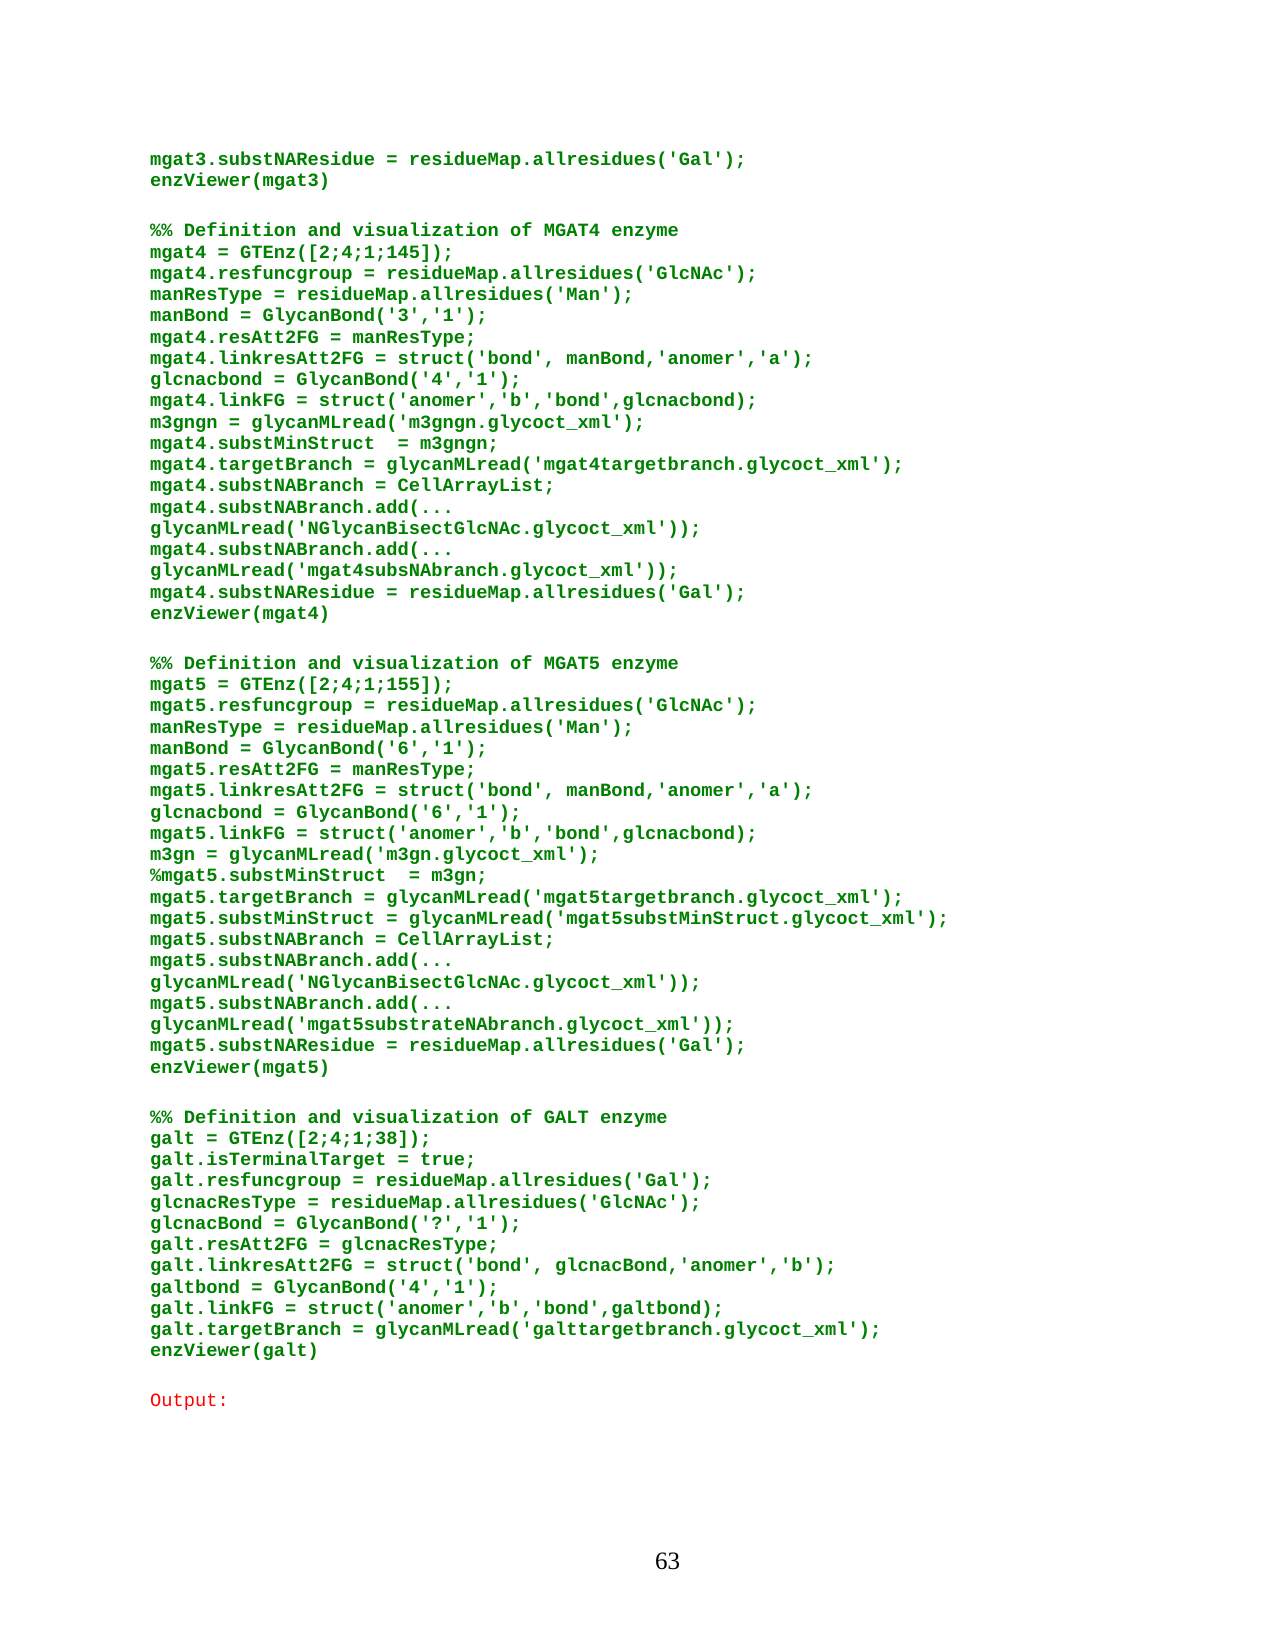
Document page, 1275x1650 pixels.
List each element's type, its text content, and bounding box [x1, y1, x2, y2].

text glcnacbond = GlycanBond('4','1'); [150, 370, 1125, 391]
text %% Definition and visualization of MGAT4 enzyme [150, 221, 1125, 242]
text galt = GTEnz([2;4;1;38]); [150, 1129, 1125, 1150]
text mgat5.linkresAtt2FG = struct('bond', manBond,'anomer','a'); [150, 781, 1125, 802]
text mgat4.substNAResidue = residueMap.allresidues('Gal'); [150, 582, 1125, 604]
text %% Definition and visualization of GALT enzyme [150, 1107, 1125, 1129]
text glycanMLread('NGlycanBisectGlcNAc.glycoct_xml')); [150, 972, 1125, 994]
text mgat4.resAtt2FG = manResType; [150, 327, 1125, 349]
text mgat4.substNABranch.add(... [150, 497, 1125, 519]
text mgat4.targetBranch = glycanMLread('mgat4targetbranch.glycoct_xml'); [150, 455, 1125, 476]
text mgat4 = GTEnz([2;4;1;145]); [150, 242, 1125, 264]
text mgat5.substNABranch = CellArrayList; [150, 930, 1125, 951]
text m3gngn = glycanMLread('m3gngn.glycoct_xml'); [150, 412, 1125, 434]
text mgat4.substMinStruct = m3gngn; [150, 434, 1125, 455]
text mgat4.linkresAtt2FG = struct('bond', manBond,'anomer','a'); [150, 349, 1125, 370]
text manBond = GlycanBond('6','1'); [150, 739, 1125, 760]
text mgat5.linkFG = struct('anomer','b','bond',glcnacbond); [150, 824, 1125, 845]
text manResType = residueMap.allresidues('Man'); [150, 285, 1125, 306]
text enzViewer(mgat3) [150, 171, 1125, 192]
text glycanMLread('mgat5substrateNAbranch.glycoct_xml')); [150, 1015, 1125, 1036]
text enzViewer(mgat5) [150, 1057, 1125, 1079]
text mgat5.substMinStruct = glycanMLread('mgat5substMinStruct.glycoct_xml'); [150, 909, 1125, 930]
text glycanMLread('mgat4subsNAbranch.glycoct_xml')); [150, 561, 1125, 582]
text mgat5.substNABranch.add(... [150, 994, 1125, 1015]
text manResType = residueMap.allresidues('Man'); [150, 717, 1125, 739]
text mgat5.resAtt2FG = manResType; [150, 760, 1125, 781]
text galt.isTerminalTarget = true; [150, 1150, 1125, 1171]
text enzViewer(mgat4) [150, 604, 1125, 625]
text manBond = GlycanBond('3','1'); [150, 306, 1125, 327]
text galt.targetBranch = glycanMLread('galttargetbranch.glycoct_xml'); [150, 1320, 1125, 1341]
text galt.linkFG = struct('anomer','b','bond',galtbond); [150, 1299, 1125, 1320]
text glycanMLread('NGlycanBisectGlcNAc.glycoct_xml')); [150, 519, 1125, 540]
text mgat5.resfuncgroup = residueMap.allresidues('GlcNAc'); [150, 696, 1125, 717]
text glcnacbond = GlycanBond('6','1'); [150, 802, 1125, 824]
text mgat5.substNABranch.add(... [150, 951, 1125, 972]
text glcnacResType = residueMap.allresidues('GlcNAc'); [150, 1192, 1125, 1214]
text %% Definition and visualization of MGAT5 enzyme [150, 654, 1125, 675]
text Output: [150, 1391, 1125, 1412]
text m3gn = glycanMLread('m3gn.glycoct_xml'); [150, 845, 1125, 866]
text mgat4.linkFG = struct('anomer','b','bond',glcnacbond); [150, 391, 1125, 412]
text %mgat5.substMinStruct = m3gn; [150, 866, 1125, 887]
text mgat4.substNABranch.add(... [150, 540, 1125, 561]
text enzViewer(galt) [150, 1341, 1125, 1362]
text mgat4.substNABranch = CellArrayList; [150, 476, 1125, 497]
text mgat3.substNAResidue = residueMap.allresidues('Gal'); [150, 150, 1125, 171]
text mgat5.targetBranch = glycanMLread('mgat5targetbranch.glycoct_xml'); [150, 887, 1125, 909]
text glcnacBond = GlycanBond('?','1'); [150, 1214, 1125, 1235]
text galtbond = GlycanBond('4','1'); [150, 1277, 1125, 1299]
text galt.linkresAtt2FG = struct('bond', glcnacBond,'anomer','b'); [150, 1256, 1125, 1277]
text mgat5 = GTEnz([2;4;1;155]); [150, 675, 1125, 696]
text galt.resAtt2FG = glcnacResType; [150, 1235, 1125, 1256]
text galt.resfuncgroup = residueMap.allresidues('Gal'); [150, 1171, 1125, 1192]
text mgat4.resfuncgroup = residueMap.allresidues('GlcNAc'); [150, 264, 1125, 285]
text mgat5.substNAResidue = residueMap.allresidues('Gal'); [150, 1036, 1125, 1057]
